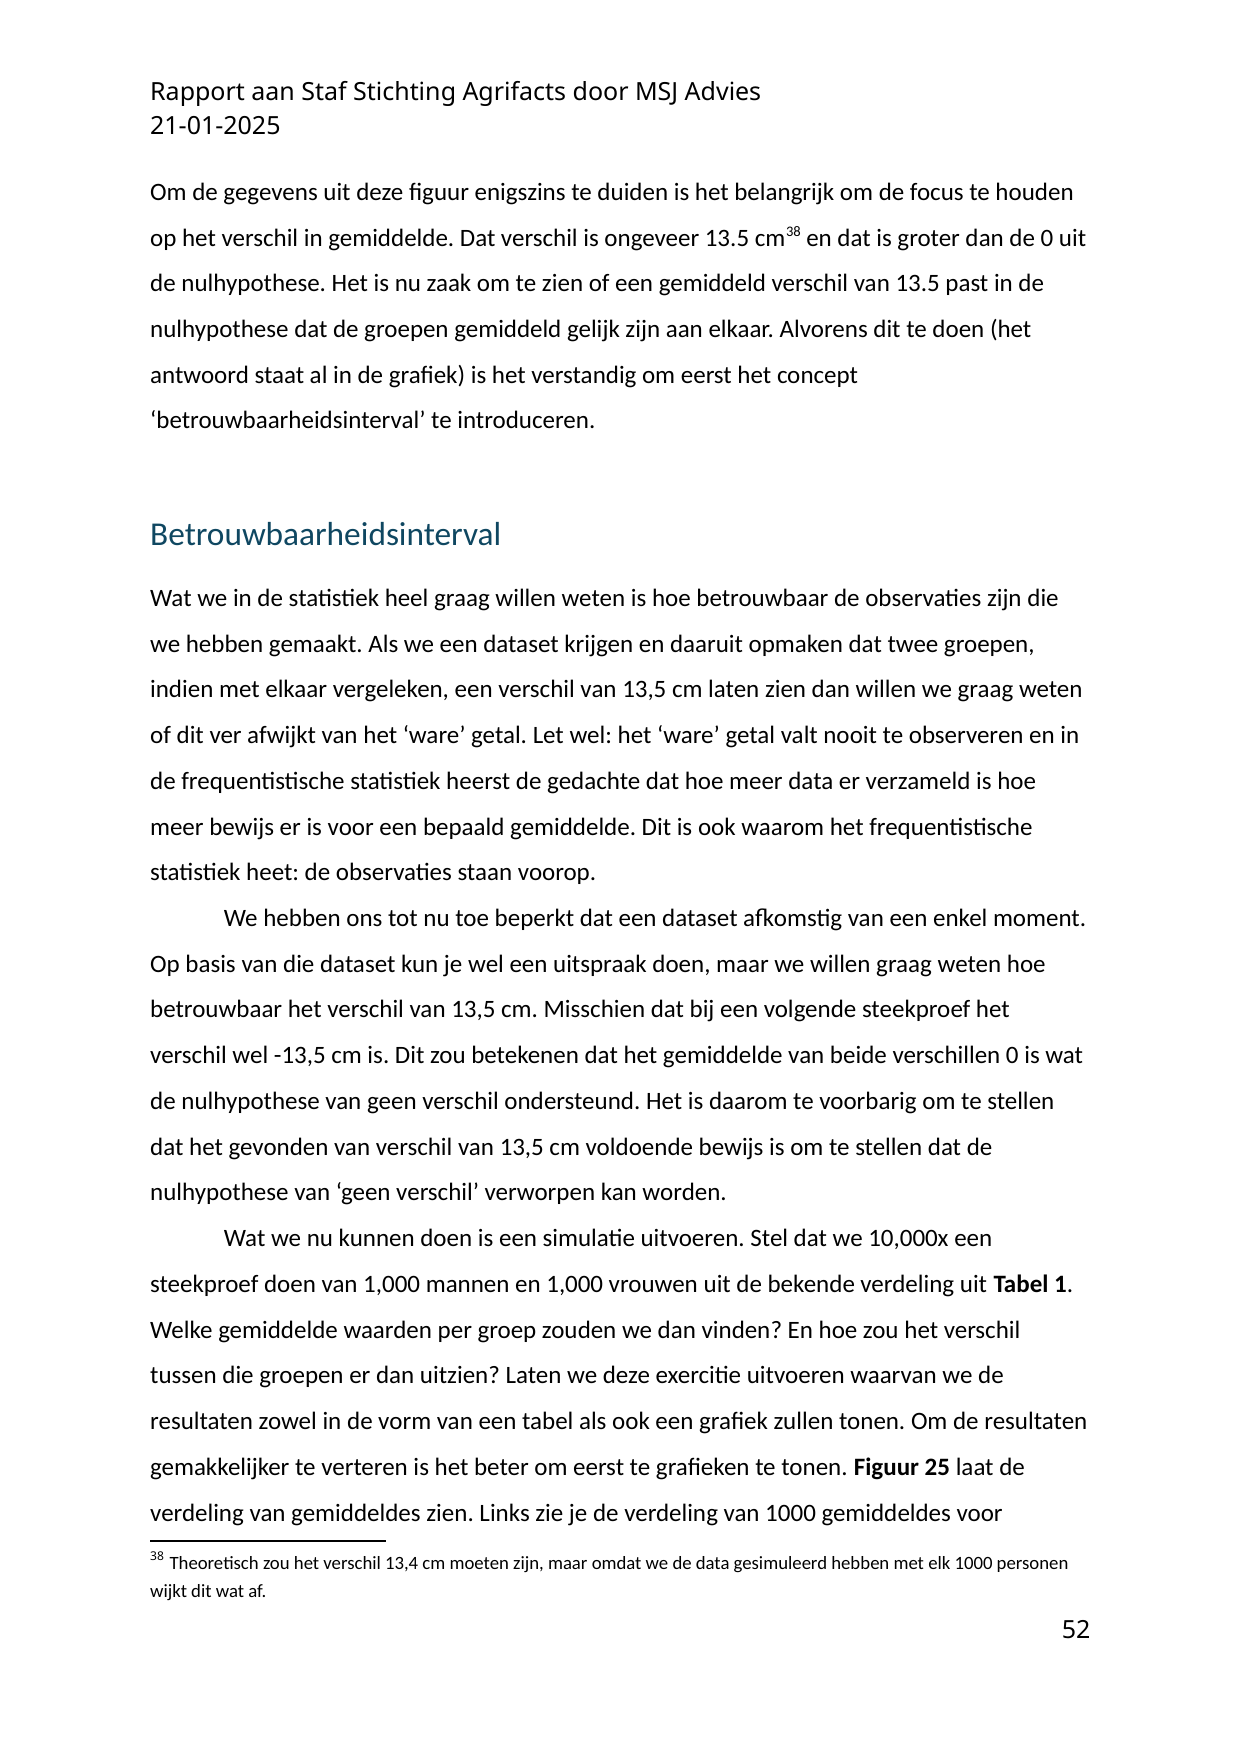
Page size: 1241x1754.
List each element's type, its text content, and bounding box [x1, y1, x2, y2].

text We hebben ons tot nu toe beperkt dat een dataset afkomstig van een enkel moment. Op basis van die dataset kun je wel een uitspraak doen, maar we willen graag weten hoe betrouwbaar het verschil van 13,5 cm. Misschien dat bij een volgende steekproef het verschil wel -13,5 cm is. Dit zou betekenen dat het gemiddelde van beide verschillen 0 is wat de nulhypothese van geen verschil ondersteund. Het is daarom te voorbarig om te stellen dat het gevonden van verschil van 13,5 cm voldoende bewijs is om te stellen dat de nulhypothese van ‘geen verschil’ verworpen kan worden. [150, 902, 1090, 1207]
text Wat we in de statistiek heel graag willen weten is hoe betrouwbaar de observaties zijn die we hebben gemaakt. Als we een dataset krijgen en daaruit opmaken dat twee groepen, indien met elkaar vergeleken, een verschil van 13,5 cm laten zien dan willen we graag weten of dit ver afwijkt van het ‘ware’ getal. Let wel: het ‘ware’ getal valt nooit te observeren en in de frequentistische statistiek heerst de gedachte dat hoe meer data er verzameld is hoe meer bewijs er is voor een bepaald gemiddelde. Dit is ook waarom het frequentistische statistiek heet: de observaties staan voorop. [150, 582, 1090, 887]
subtitle Betrouwbaarheidsinterval [150, 513, 1090, 553]
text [150, 1222, 1090, 1527]
text Om de gegevens uit deze figuur enigszins te duiden is het belangrijk om de focus te houden op het verschil in gemiddelde. Dat verschil is ongeveer 13.5 cm en dat is groter dan de 0 uit de nulhypothese. Het is nu zaak om te zien of een gemiddeld verschil van 13.5 past in de nulhypothese dat de groepen gemiddeld gelijk zijn aan elkaar. Alvorens dit te doen (het antwoord staat al in de grafiek) is het verstandig om eerst het concept ‘betrouwbaarheidsinterval’ te introduceren. [150, 176, 1090, 435]
